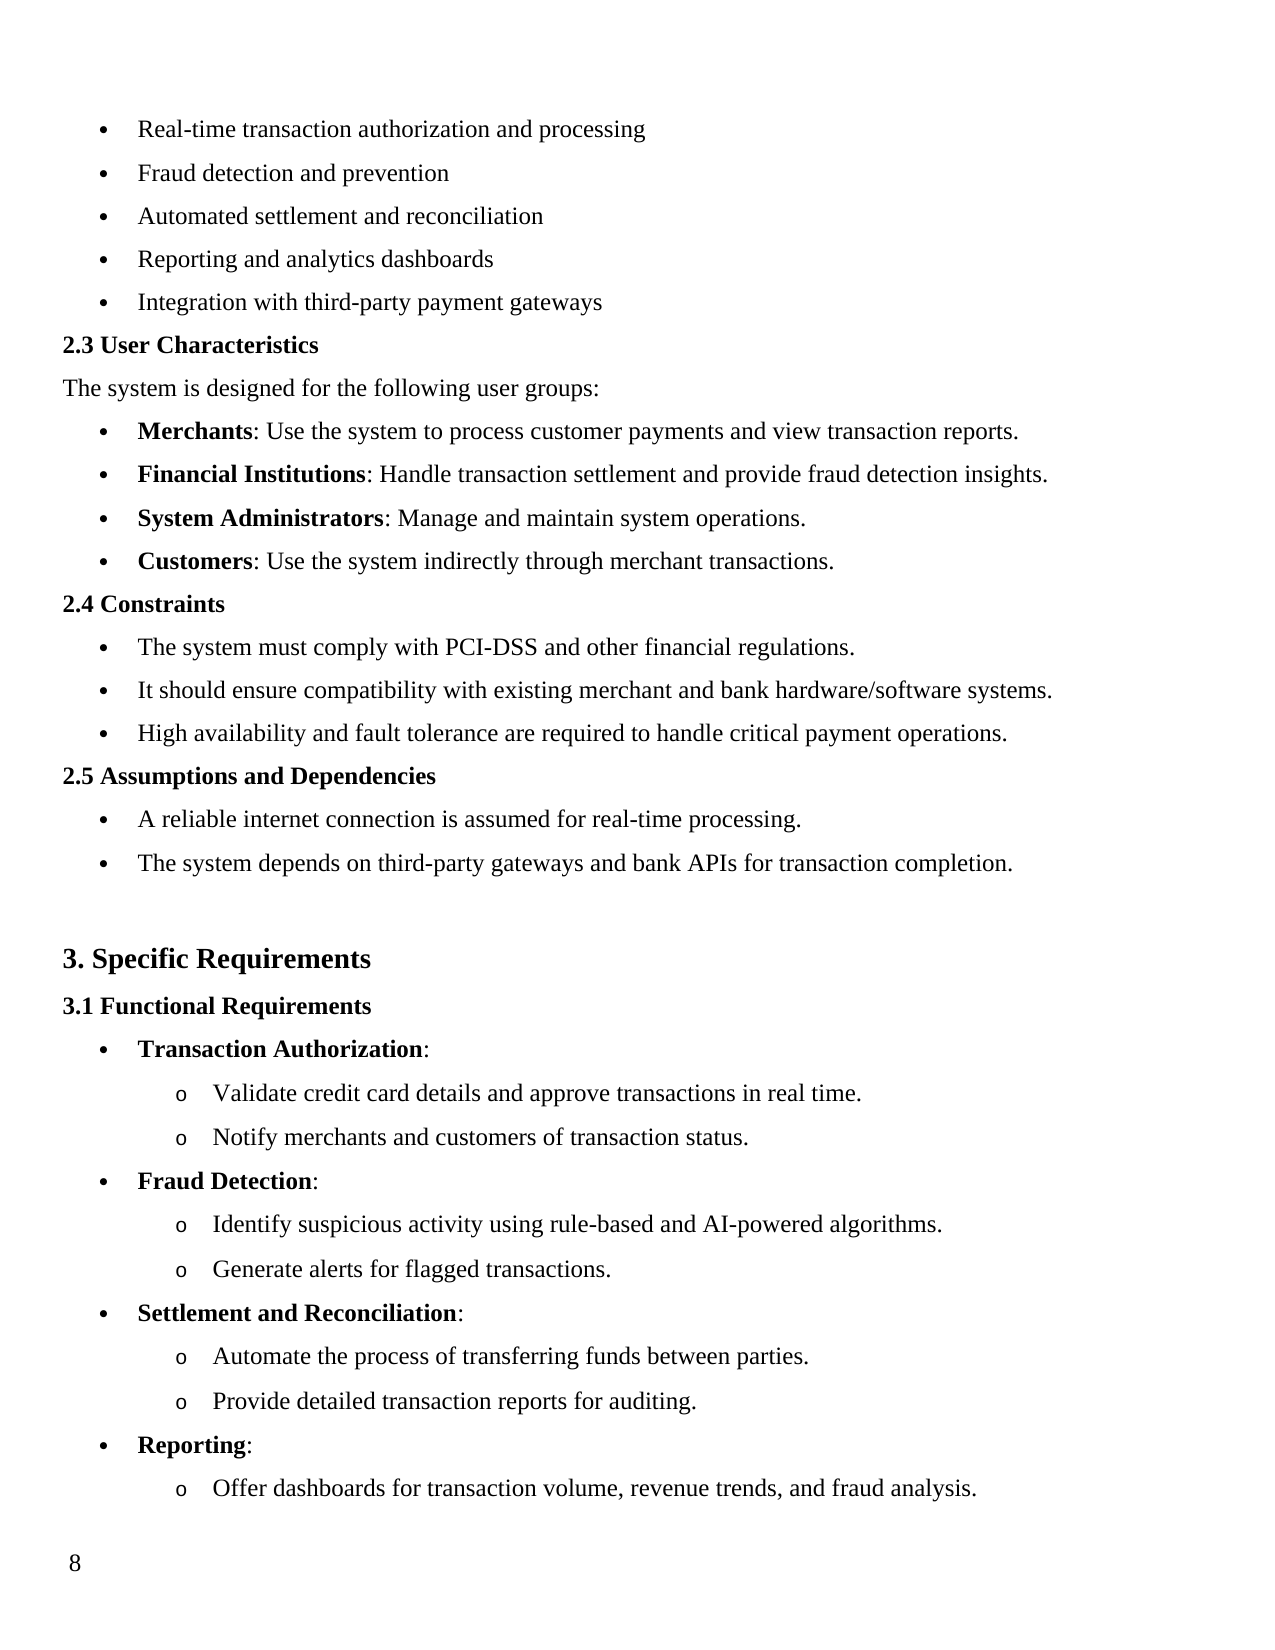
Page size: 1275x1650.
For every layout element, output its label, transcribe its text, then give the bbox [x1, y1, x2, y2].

list Validate credit card details and approve transactions in real time. [175, 1078, 1212, 1107]
list System Administrators: Manage and maintain system operations. [100, 503, 1212, 531]
list It should ensure compatibility with existing merchant and bank hardware/software systems. [100, 675, 1212, 704]
list Transaction Authorization: [100, 1034, 1212, 1063]
list A reliable internet connection is assumed for real-time processing. [100, 804, 1212, 833]
list Customers: Use the system indirectly through merchant transactions. [100, 546, 1212, 574]
list Integration with third-party payment gateways [100, 287, 1212, 316]
list Real-time transaction authorization and processing [100, 114, 1212, 143]
text 2.5 Assumptions and Dependencies [62, 761, 1212, 790]
list The system depends on third-party gateways and bank APIs for transaction completion. [100, 848, 1212, 876]
list Reporting: [100, 1430, 1212, 1459]
list Settlement and Reconciliation: [100, 1298, 1212, 1327]
list Fraud Detection: [100, 1166, 1212, 1195]
list Reporting and analytics dashboards [100, 244, 1212, 273]
list Generate alerts for flagged transactions. [175, 1254, 1212, 1283]
list Automate the process of transferring funds between parties. [175, 1341, 1212, 1371]
list Fraud detection and prevention [100, 158, 1212, 186]
list Merchants: Use the system to process customer payments and view transaction reports. [100, 416, 1212, 445]
text 2.4 Constraints [62, 589, 1212, 618]
list Identify suspicious activity using rule-based and AI-powered algorithms. [175, 1209, 1212, 1239]
list High availability and fault tolerance are required to handle critical payment operations. [100, 718, 1212, 747]
list Automated settlement and reconciliation [100, 201, 1212, 229]
text 2.3 User Characteristics [62, 330, 1212, 359]
text 3.1 Functional Requirements [62, 991, 1212, 1020]
text The system is designed for the following user groups: [62, 373, 1212, 402]
list Provide detailed transaction reports for auditing. [175, 1386, 1212, 1415]
list Offer dashboards for transaction volume, revenue trends, and fraud analysis. [175, 1473, 1212, 1503]
list Notify merchants and customers of transaction status. [175, 1122, 1212, 1152]
list The system must comply with PCI-DSS and other financial regulations. [100, 632, 1212, 661]
text 3. Specific Requirements [62, 941, 1212, 975]
list Financial Institutions: Handle transaction settlement and provide fraud detection insights. [100, 459, 1212, 488]
